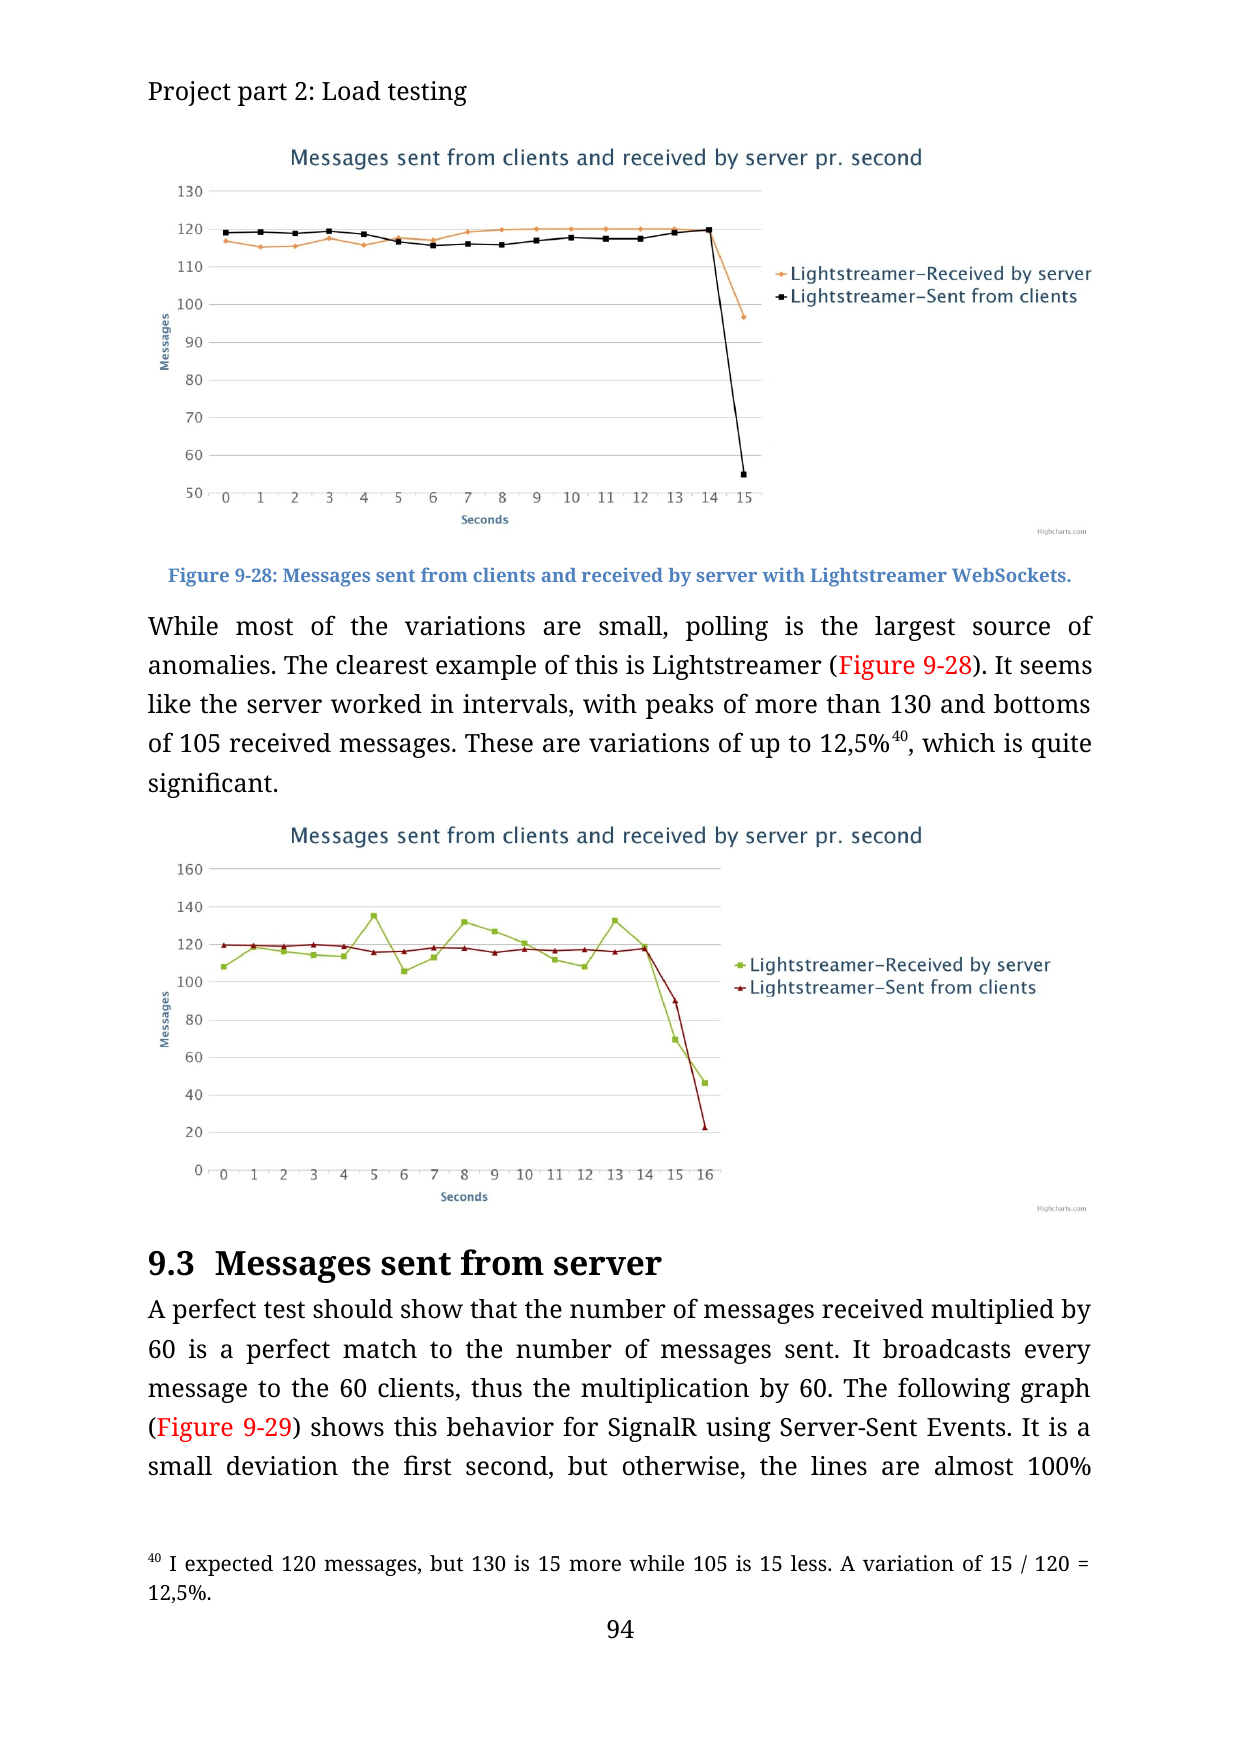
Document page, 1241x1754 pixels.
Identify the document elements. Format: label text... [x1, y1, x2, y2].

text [148, 1292, 1092, 1483]
picture [147, 147, 1093, 537]
picture [147, 825, 1093, 1214]
subtitle Messages sent from server [148, 1240, 1092, 1285]
